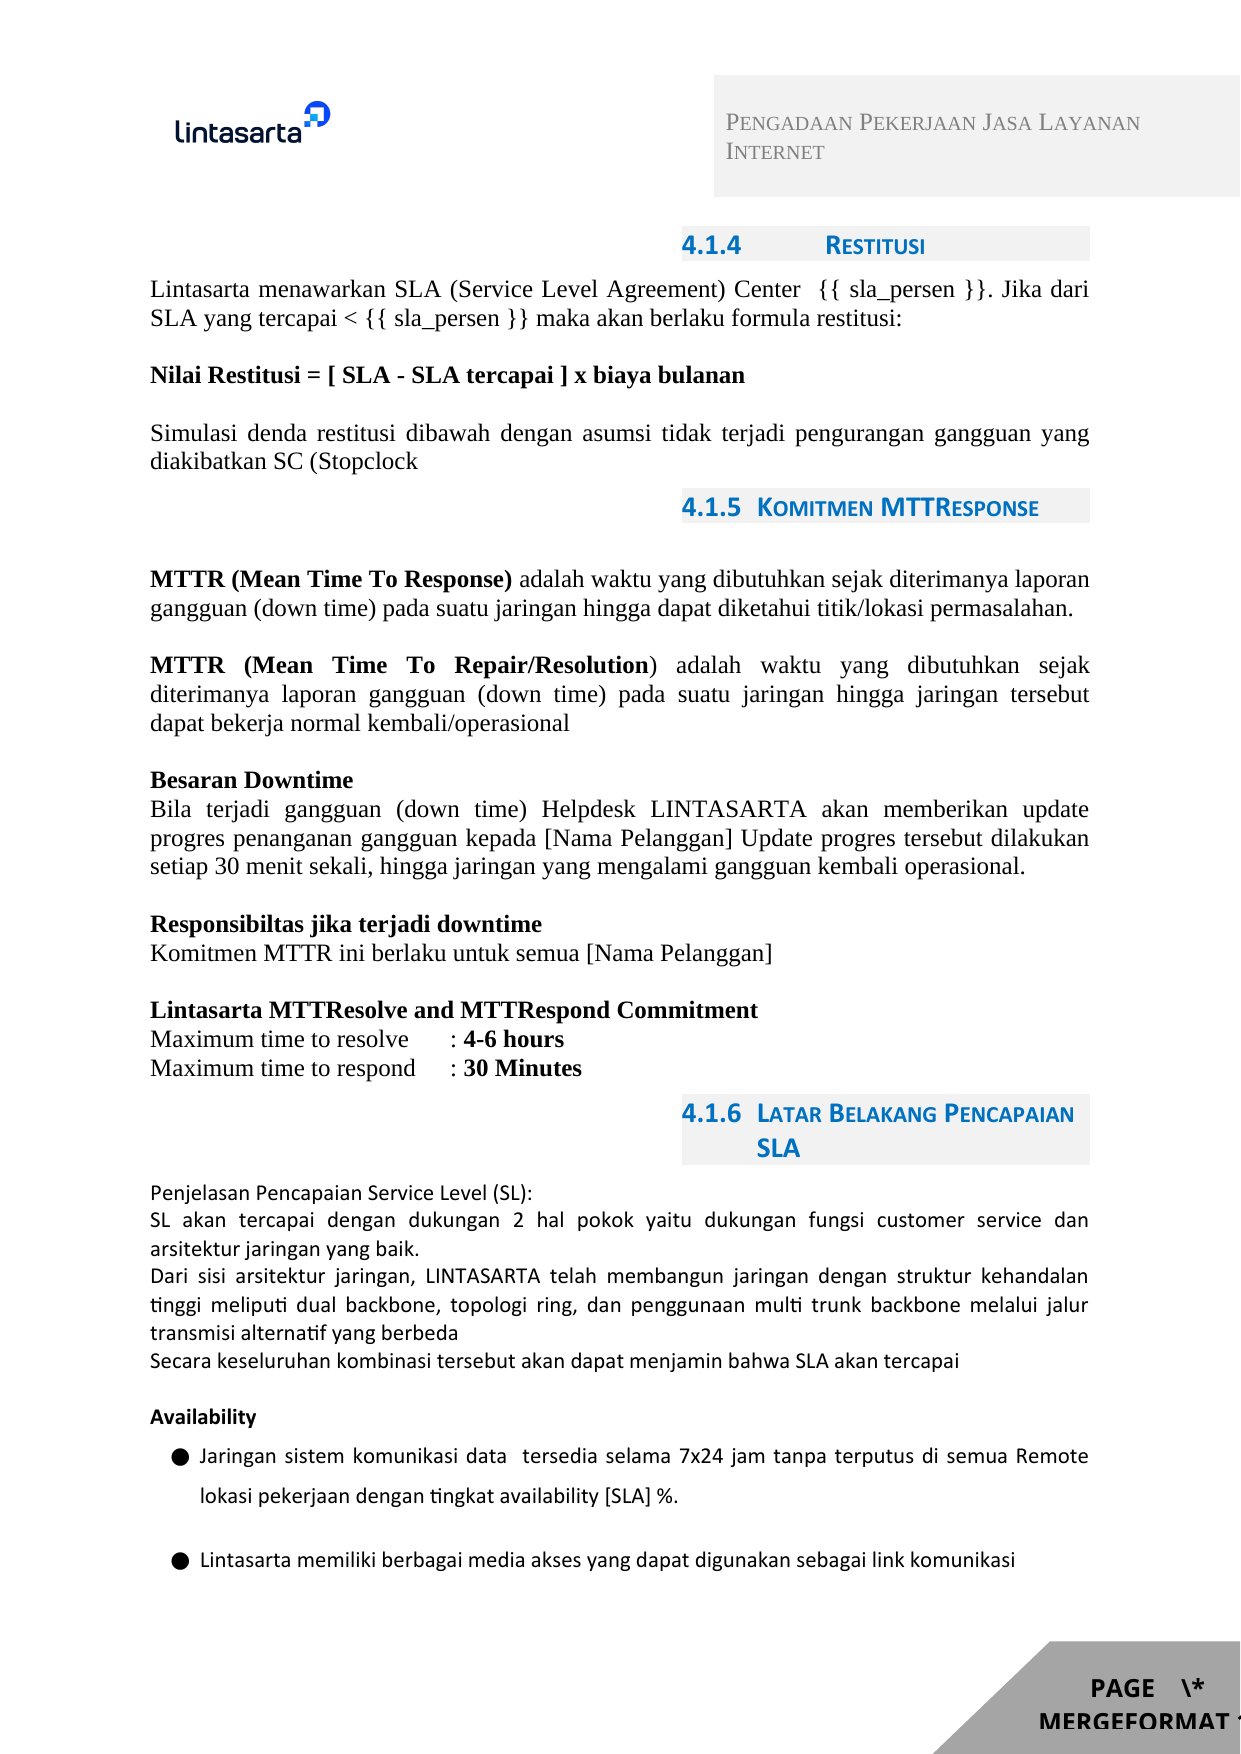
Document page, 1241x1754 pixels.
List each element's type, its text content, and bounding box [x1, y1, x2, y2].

text Responsibiltas jika terjadi downtime [150, 909, 1090, 938]
text SL akan tercapai dengan dukungan 2 hal pokok yaitu dukungan fungsi customer service dan arsitektur jaringan yang baik. [150, 1206, 1090, 1262]
text Besaran Downtime [150, 765, 1090, 794]
text Availability [150, 1402, 1090, 1430]
subtitle Komitmen MTTResponse [682, 488, 1090, 523]
text Komitmen MTTR ini berlaku untuk semua [Nama Pelanggan] [150, 938, 1090, 966]
text Maximum time to resolve : 4-6 hours [150, 1024, 1090, 1053]
text Penjelasan Pencapaian Service Level (SL): [150, 1178, 1090, 1206]
subtitle Latar Belakang Pencapaian SLA [682, 1094, 1090, 1165]
subtitle Restitusi [682, 226, 1090, 261]
text Lintasarta menawarkan SLA (Service Level Agreement) Center {{ sla_persen }}. Jika dari SLA yang tercapai < {{ sla_persen }} maka akan berlaku formula restitusi: [150, 274, 1090, 331]
text Bila terjadi gangguan (down time) Helpdesk LINTASARTA akan memberikan update progres penanganan gangguan kepada [Nama Pelanggan] Update progres tersebut dilakukan setiap 30 menit sekali, hingga jaringan yang mengalami gangguan kembali operasional. [150, 794, 1090, 880]
text Secara keseluruhan kombinasi tersebut akan dapat menjamin bahwa SLA akan tercapai [150, 1346, 1090, 1374]
picture [150, 75, 356, 169]
text MTTR (Mean Time To Repair/Resolution) adalah waktu yang dibutuhkan sejak diterimanya laporan gangguan (down time) pada suatu jaringan hingga jaringan tersebut dapat bekerja normal kembali/operasional [150, 650, 1090, 736]
list Jaringan sistem komunikasi data tersedia selama 7x24 jam tanpa terputus di semua Remote lokasi pekerjaan dengan tingkat availability [SLA] %. [170, 1430, 1090, 1509]
text Maximum time to respond : 30 Minutes [150, 1053, 1090, 1081]
text Dari sisi arsitektur jaringan, LINTASARTA telah membangun jaringan dengan struktur kehandalan tinggi meliputi dual backbone, topologi ring, dan penggunaan multi trunk backbone melalui jalur transmisi alternatif yang berbeda [150, 1262, 1090, 1346]
list Lintasarta memiliki berbagai media akses yang dapat digunakan sebagai link komunikasi [170, 1534, 1090, 1581]
text Nilai Restitusi = [ SLA - SLA tercapai ] x biaya bulanan [150, 360, 1090, 389]
text Simulasi denda restitusi dibawah dengan asumsi tidak terjadi pengurangan gangguan yang diakibatkan SC (Stopclock [150, 418, 1090, 475]
text MTTR (Mean Time To Response) adalah waktu yang dibutuhkan sejak diterimanya laporan gangguan (down time) pada suatu jaringan hingga dapat diketahui titik/lokasi permasalahan. [150, 564, 1090, 621]
text Lintasarta MTTResolve and MTTRespond Commitment [150, 995, 1090, 1024]
